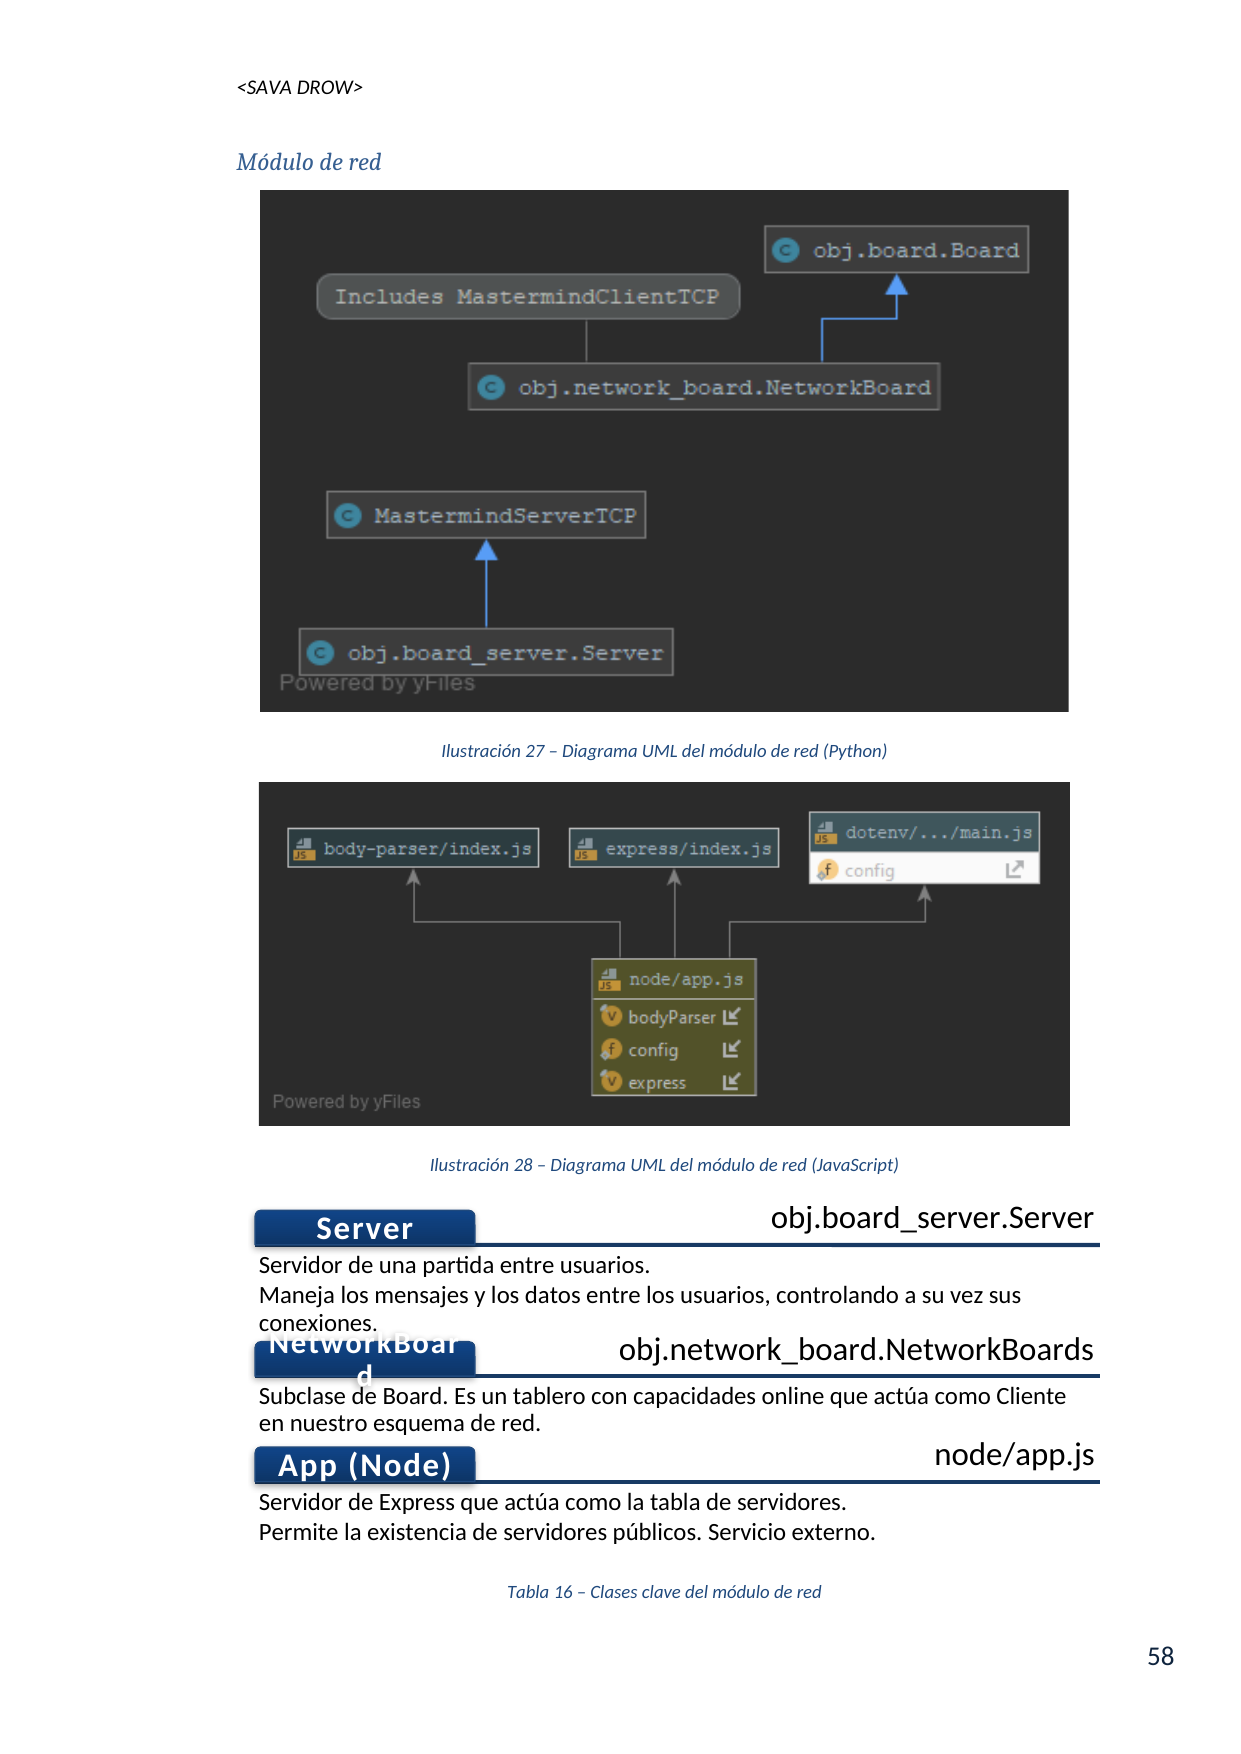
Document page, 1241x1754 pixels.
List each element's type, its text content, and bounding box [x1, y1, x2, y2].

picture [258, 782, 1070, 1126]
picture [260, 190, 1069, 712]
subtitle Módulo de red [236, 148, 1092, 176]
text Ilustración 27 – Diagrama UML del módulo de red (Python) [236, 739, 1092, 762]
text Ilustración 28 – Diagrama UML del módulo de red (JavaScript) [236, 1154, 1092, 1177]
text Tabla 16 – Clases clave del módulo de red [236, 1580, 1092, 1603]
